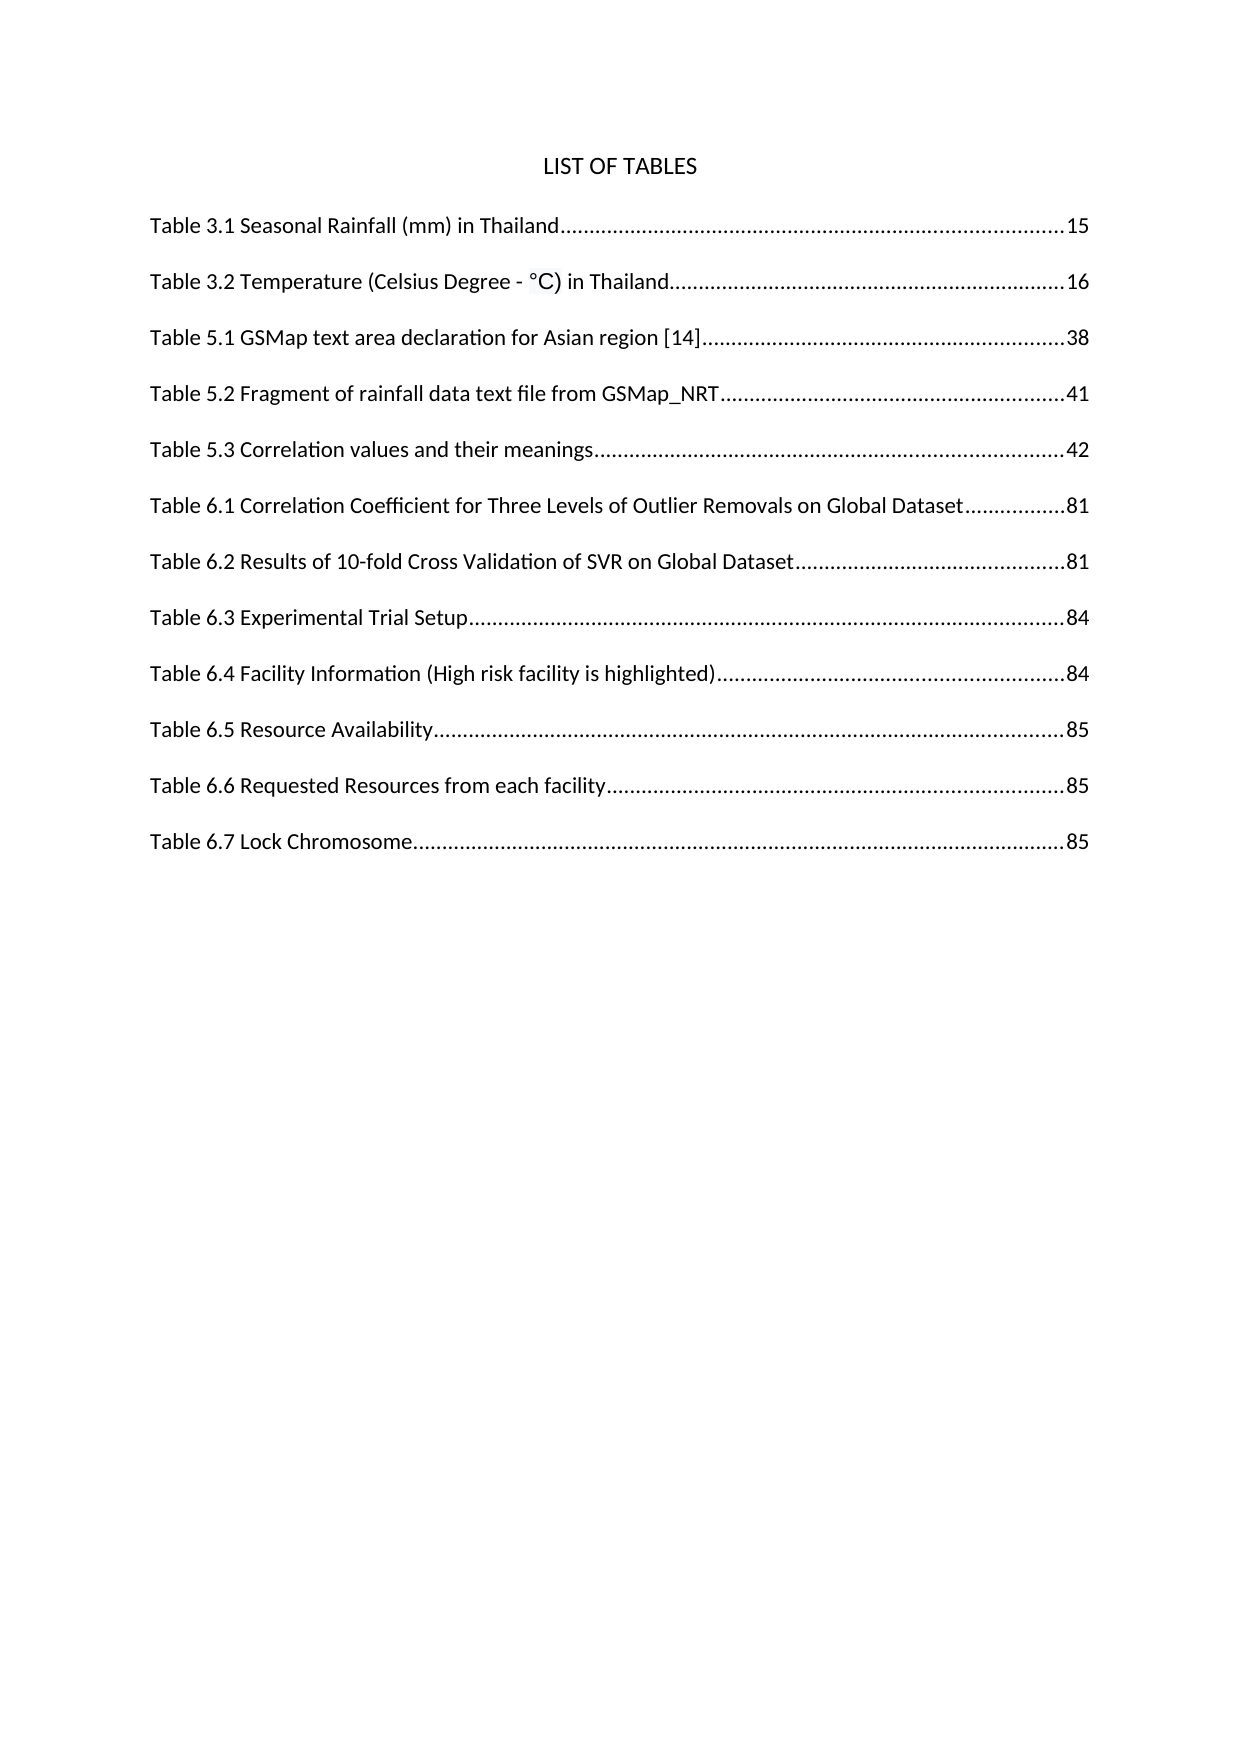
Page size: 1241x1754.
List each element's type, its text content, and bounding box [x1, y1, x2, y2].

text Table 3.1 Seasonal Rainfall (mm) in Thailand 15 [150, 211, 1090, 239]
text Table 3.2 Temperature (Celsius Degree - °C) in Thailand 16 [150, 267, 1090, 295]
text Table 5.1 GSMap text area declaration for Asian region [14] 38 [150, 323, 1090, 351]
text Table 6.5 Resource Availability 85 [150, 715, 1090, 743]
text Table 6.2 Results of 10-fold Cross Validation of SVR on Global Dataset 81 [150, 547, 1090, 575]
text LIST OF TABLES [150, 150, 1090, 181]
text Table 6.1 Correlation Coefficient for Three Levels of Outlier Removals on Global Dataset 81 [150, 491, 1090, 519]
text Table 5.3 Correlation values and their meanings 42 [150, 435, 1090, 463]
text Table 6.7 Lock Chromosome 85 [150, 827, 1090, 856]
text Table 6.4 Facility Information (High risk facility is highlighted) 84 [150, 659, 1090, 687]
text Table 6.3 Experimental Trial Setup 84 [150, 603, 1090, 631]
text Table 5.2 Fragment of rainfall data text file from GSMap_NRT 41 [150, 379, 1090, 407]
text Table 6.6 Requested Resources from each facility 85 [150, 771, 1090, 799]
